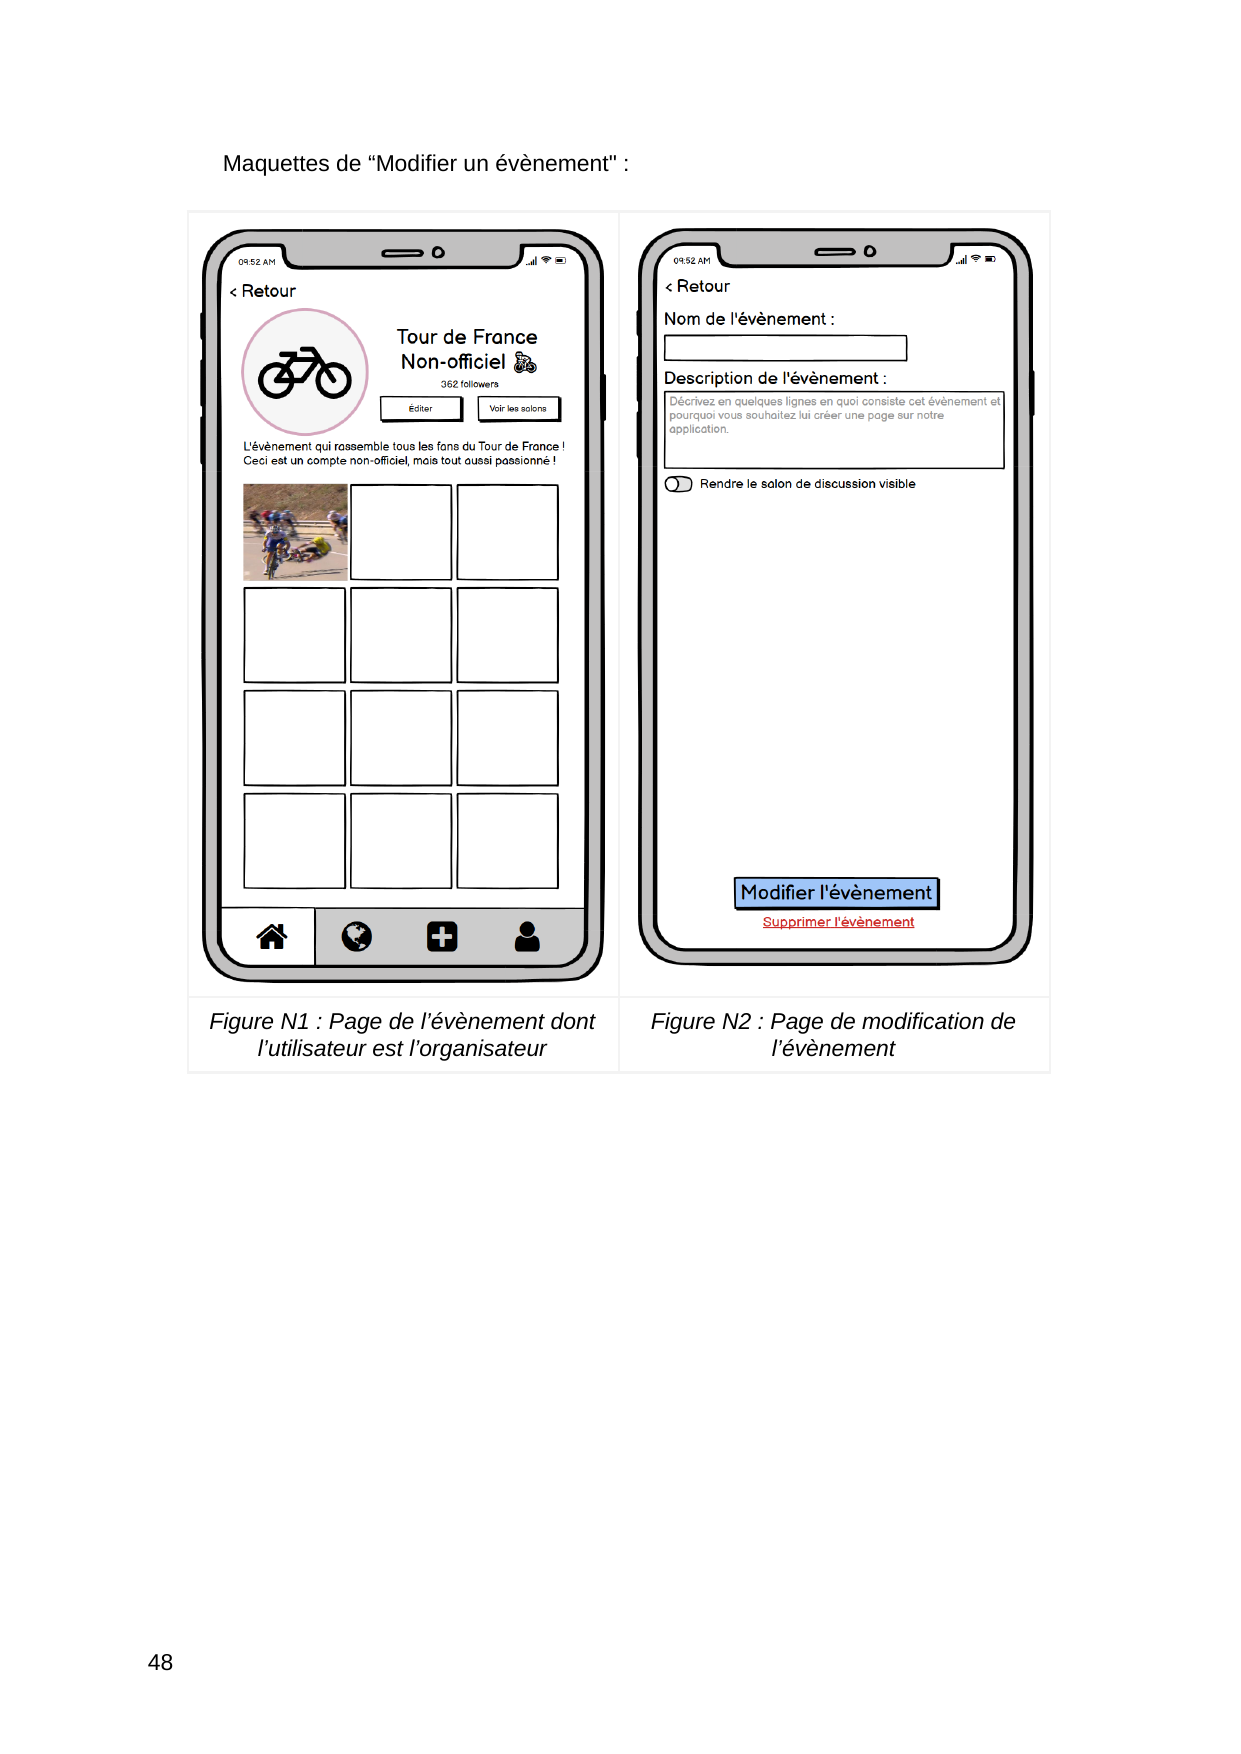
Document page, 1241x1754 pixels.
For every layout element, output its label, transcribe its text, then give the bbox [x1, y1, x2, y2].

text Maquettes de “Modifier un évènement" : [223, 150, 1090, 176]
table_cell Figure N2 : Page de modification de l’évènement [620, 998, 1049, 1071]
picture [198, 222, 608, 986]
picture [629, 222, 1040, 969]
table_cell Figure N1 : Page de l’évènement dont l’utilisateur est l’organisateur [189, 998, 618, 1071]
table_header [620, 213, 1049, 996]
table_header [189, 213, 618, 996]
